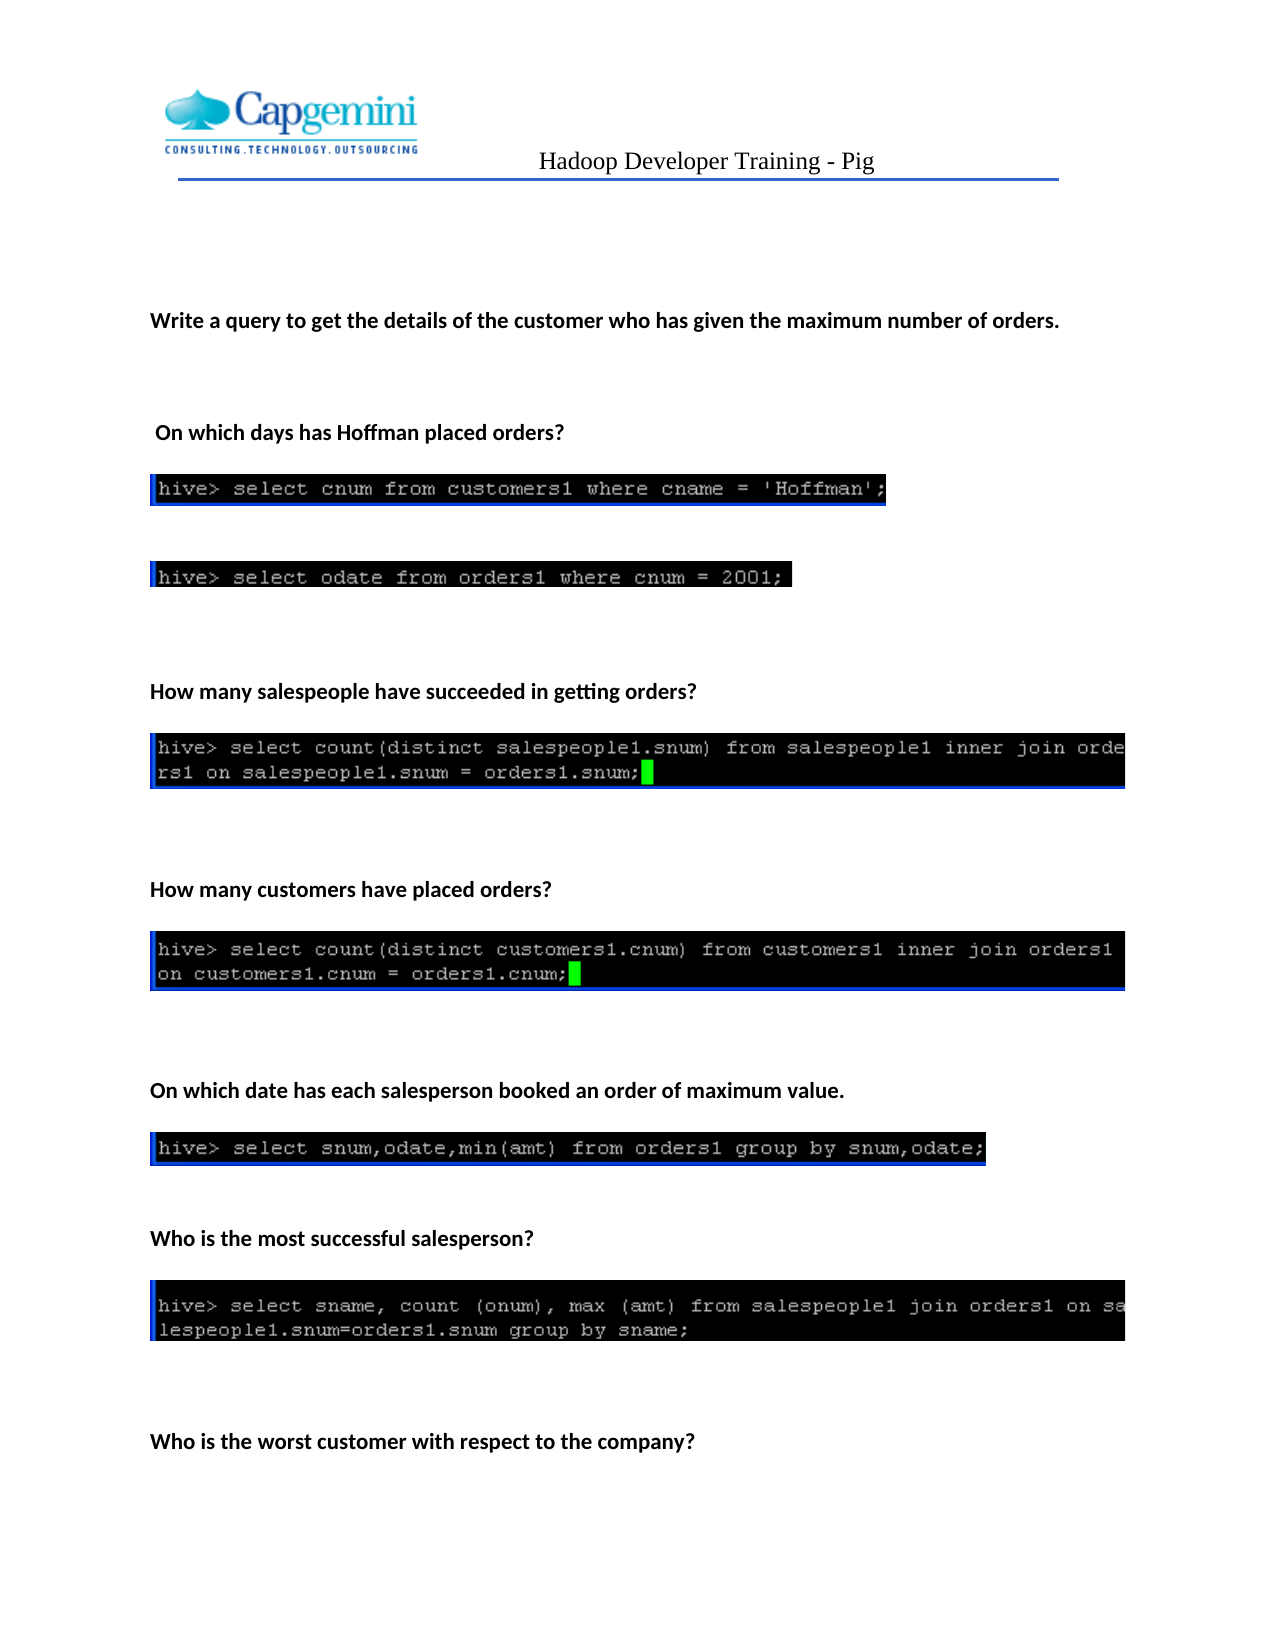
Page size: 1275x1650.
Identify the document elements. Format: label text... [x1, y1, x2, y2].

text Write a query to get the details of the customer who has given the maximum number of orders. [150, 306, 1125, 334]
text How many salespeople have succeeded in getting orders? [150, 677, 1125, 705]
text On which days has Hoffman placed orders? [150, 418, 1125, 446]
text Who is the worst customer with respect to the company? [150, 1427, 1125, 1455]
text Who is the most successful salesperson? [150, 1224, 1125, 1252]
text On which date has each salesperson booked an order of maximum value. [150, 1077, 1125, 1105]
picture [150, 75, 433, 170]
text How many customers have placed orders? [150, 875, 1125, 903]
